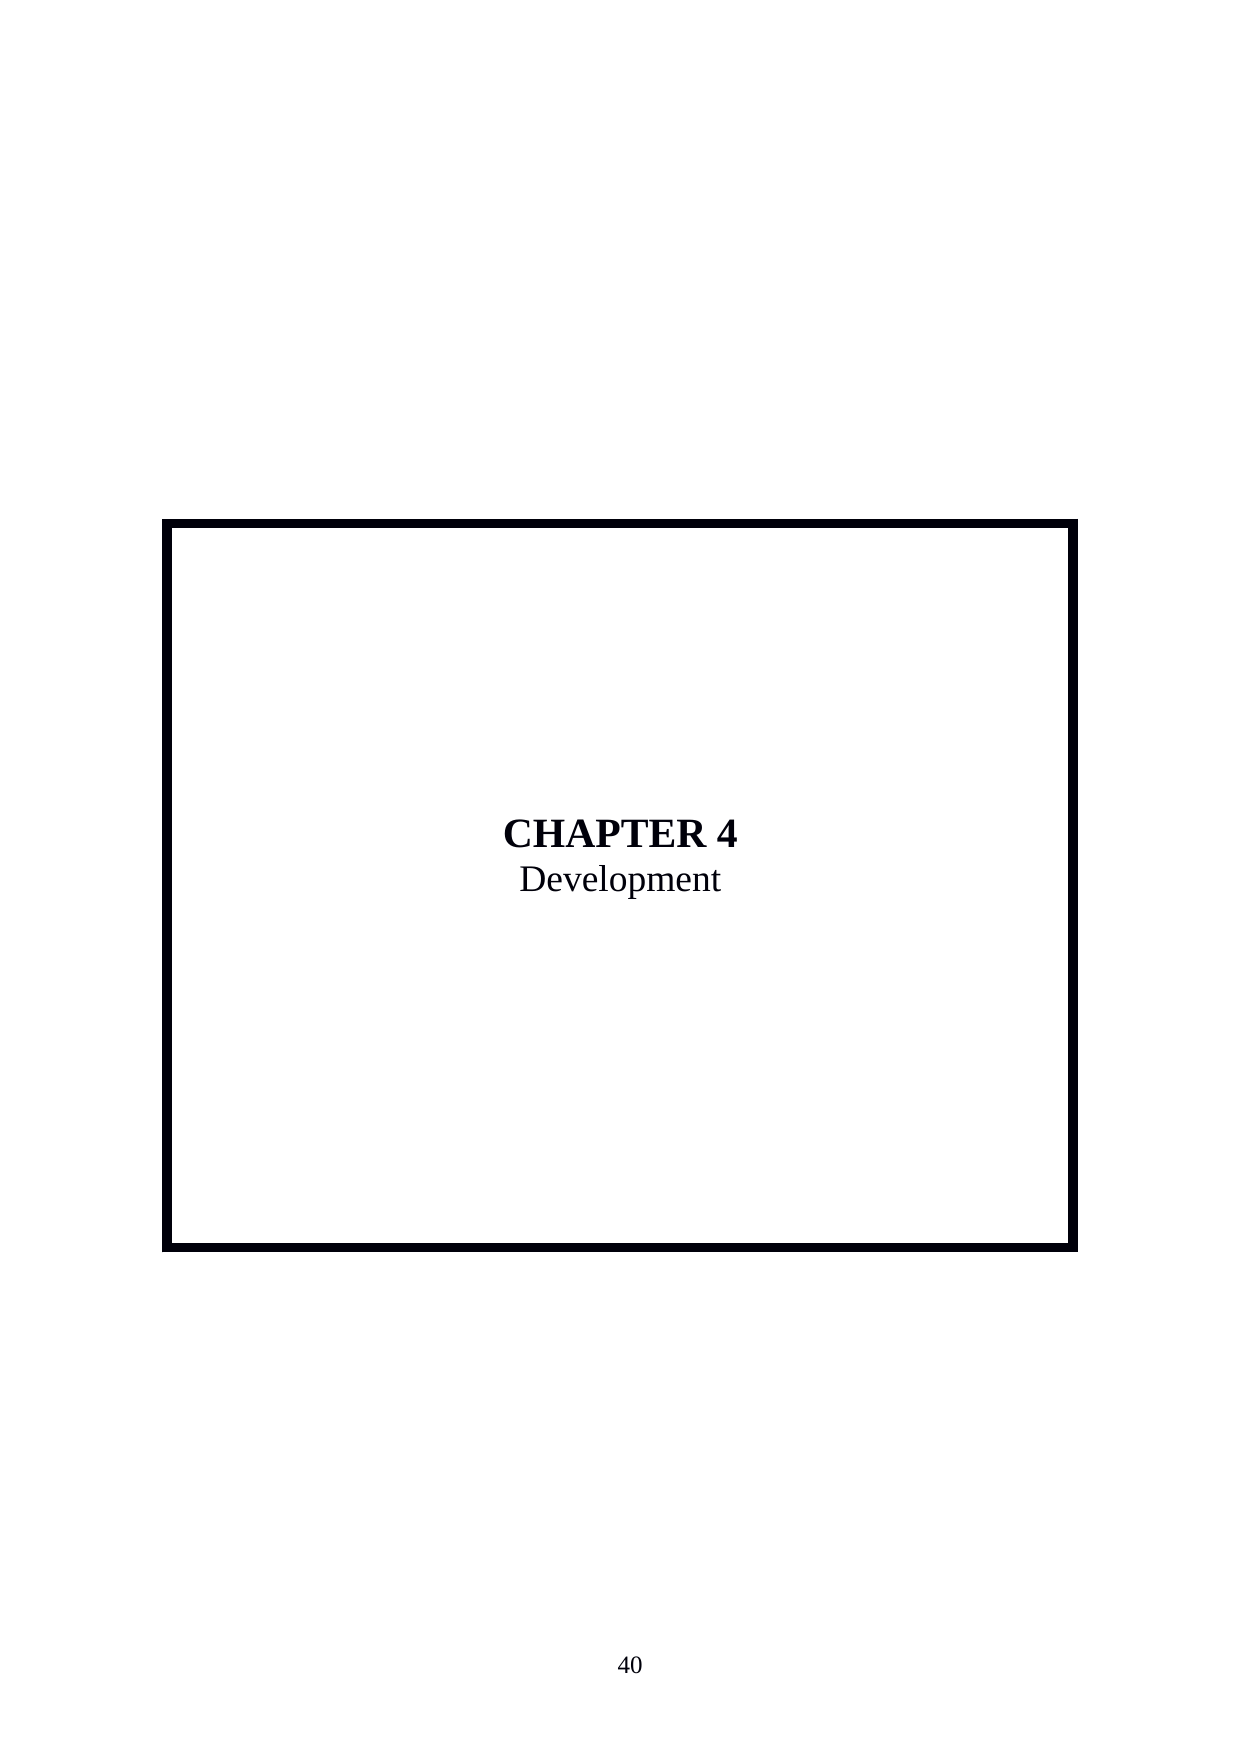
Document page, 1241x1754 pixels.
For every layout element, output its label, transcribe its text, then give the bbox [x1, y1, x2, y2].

text CHAPTER 4 [180, 808, 1060, 856]
text Development [180, 856, 1060, 899]
